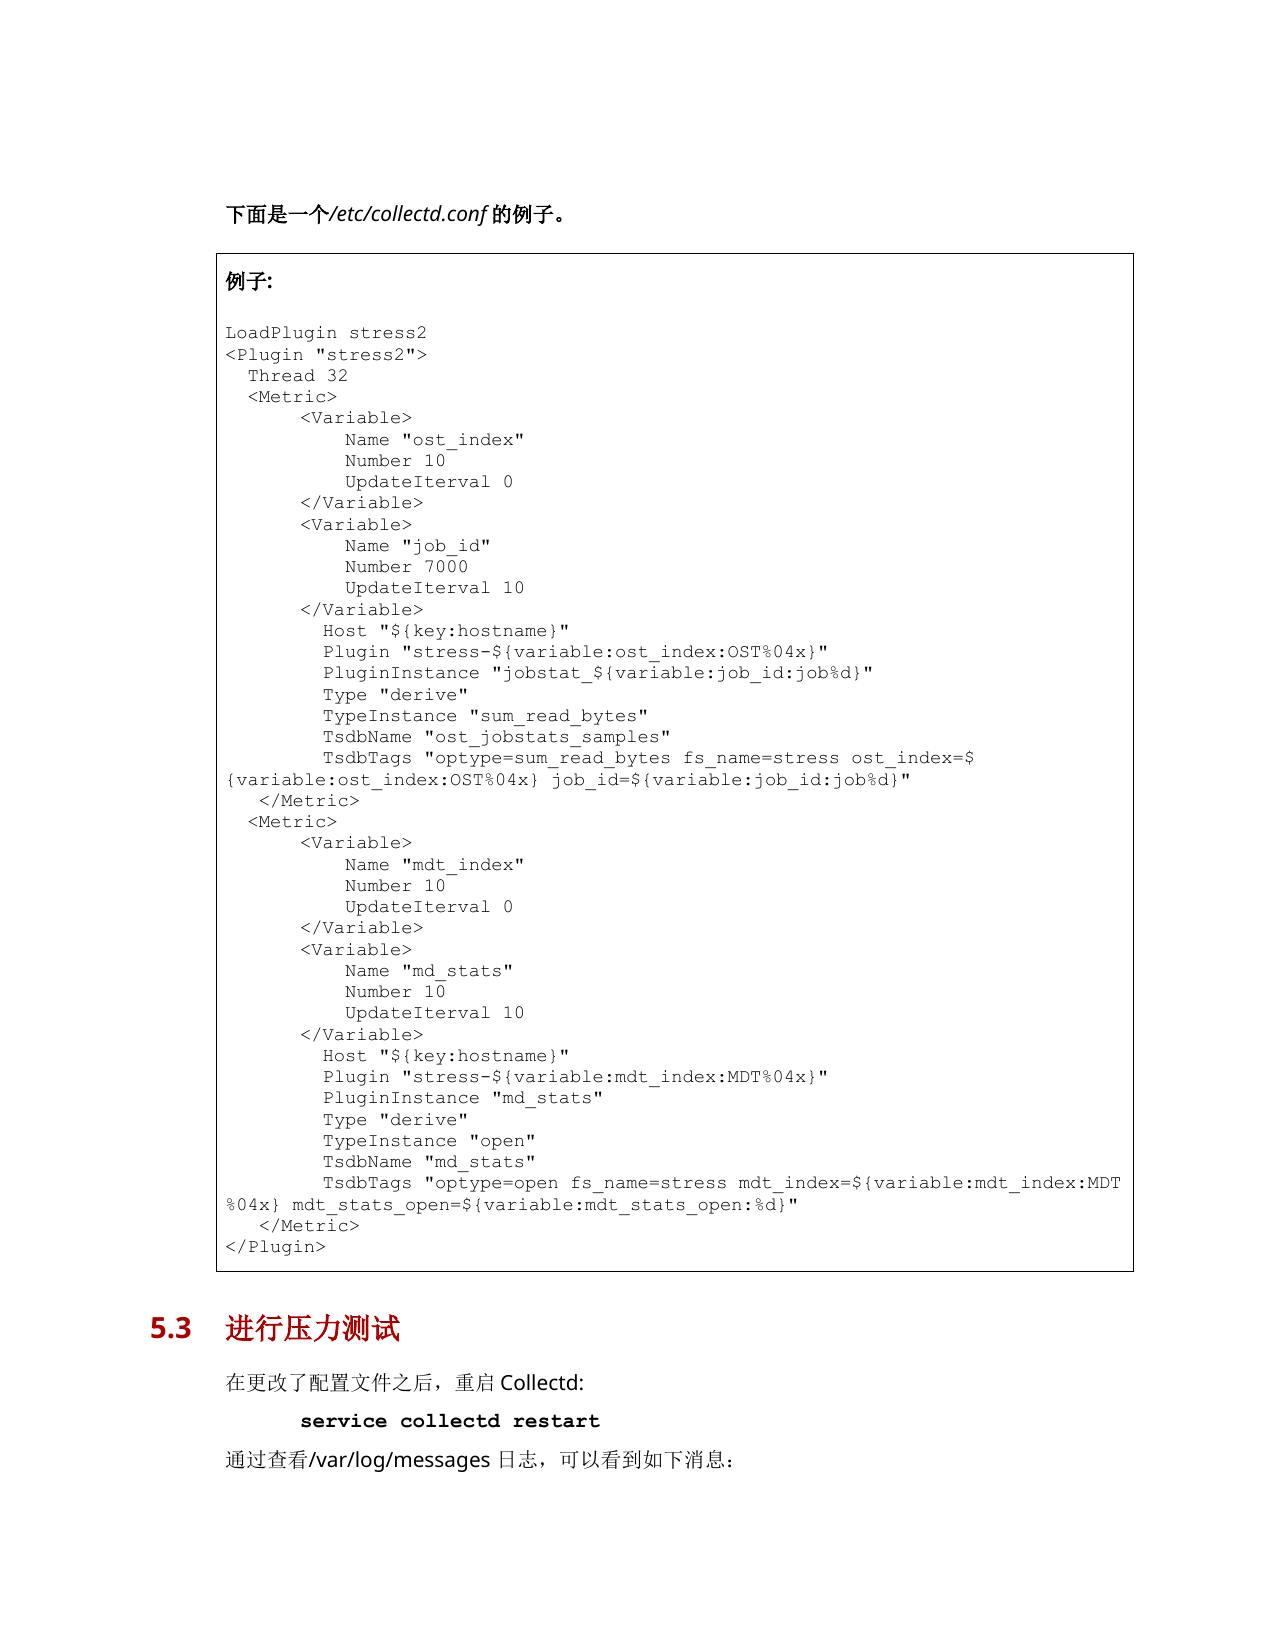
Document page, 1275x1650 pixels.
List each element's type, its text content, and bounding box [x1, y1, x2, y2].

text UpdateIterval 10 [217, 564, 1133, 586]
text Host "${key:hostname}" [217, 1032, 1133, 1053]
text Type "derive" [217, 671, 1133, 692]
text Number 10 [217, 968, 1133, 989]
text <Metric> [217, 798, 1133, 819]
text TypeInstance "open" [217, 1117, 1133, 1138]
text </Variable> [217, 479, 1133, 501]
text <Variable> [217, 926, 1133, 947]
text 例子: [217, 254, 1133, 295]
text Type "derive" [217, 1096, 1133, 1117]
text UpdateIterval 0 [217, 883, 1133, 904]
text LoadPlugin stress2 [217, 309, 1133, 331]
text Thread 32 [217, 352, 1133, 373]
text <Variable> [217, 501, 1133, 522]
text </Variable> [217, 1011, 1133, 1032]
text 下面是一个/etc/collectd.conf的例子。 [225, 199, 1125, 228]
text Plugin "stress-${variable:ost_index:OST%04x}" [217, 628, 1133, 649]
text <Variable> [217, 819, 1133, 841]
text service collectd restart [300, 1410, 1125, 1434]
text Number 10 [217, 437, 1133, 458]
subtitle 进行压力测试 [150, 1307, 1125, 1347]
text <Plugin "stress2"> [217, 331, 1133, 352]
text PluginInstance "md_stats" [217, 1074, 1133, 1096]
text <Metric> [217, 373, 1133, 394]
text UpdateIterval 10 [217, 989, 1133, 1011]
text Host "${key:hostname}" [217, 607, 1133, 628]
text TypeInstance "sum_read_bytes" [217, 692, 1133, 713]
text 在更改了配置文件之后，重启Collectd: [225, 1368, 1125, 1396]
text TsdbTags "optype=sum_read_bytes fs_name=stress ost_index=${variable:ost_index:OST%04x} job_id=${variable:job_id:job%d}" [217, 734, 1133, 777]
text Number 10 [217, 862, 1133, 883]
text Number 7000 [217, 543, 1133, 564]
text Name "mdt_index" [217, 841, 1133, 862]
text UpdateIterval 0 [217, 458, 1133, 479]
text TsdbName "md_stats" [217, 1138, 1133, 1159]
text </Variable> [217, 586, 1133, 607]
text TsdbName "ost_jobstats_samples" [217, 713, 1133, 734]
text </Metric> [217, 777, 1133, 798]
text </Metric> [217, 1202, 1133, 1223]
text Name "md_stats" [217, 947, 1133, 968]
text </Variable> [217, 904, 1133, 926]
text 通过查看/var/log/messages 日志，可以看到如下消息： [225, 1446, 1125, 1474]
text PluginInstance "jobstat_${variable:job_id:job%d}" [217, 649, 1133, 671]
text </Plugin> [217, 1223, 1133, 1271]
text Name "ost_index" [217, 416, 1133, 437]
text Name "job_id" [217, 522, 1133, 543]
text <Variable> [217, 394, 1133, 416]
text TsdbTags "optype=open fs_name=stress mdt_index=${variable:mdt_index:MDT%04x} mdt_stats_open=${variable:mdt_stats_open:%d}" [217, 1159, 1133, 1202]
text Plugin "stress-${variable:mdt_index:MDT%04x}" [217, 1053, 1133, 1074]
